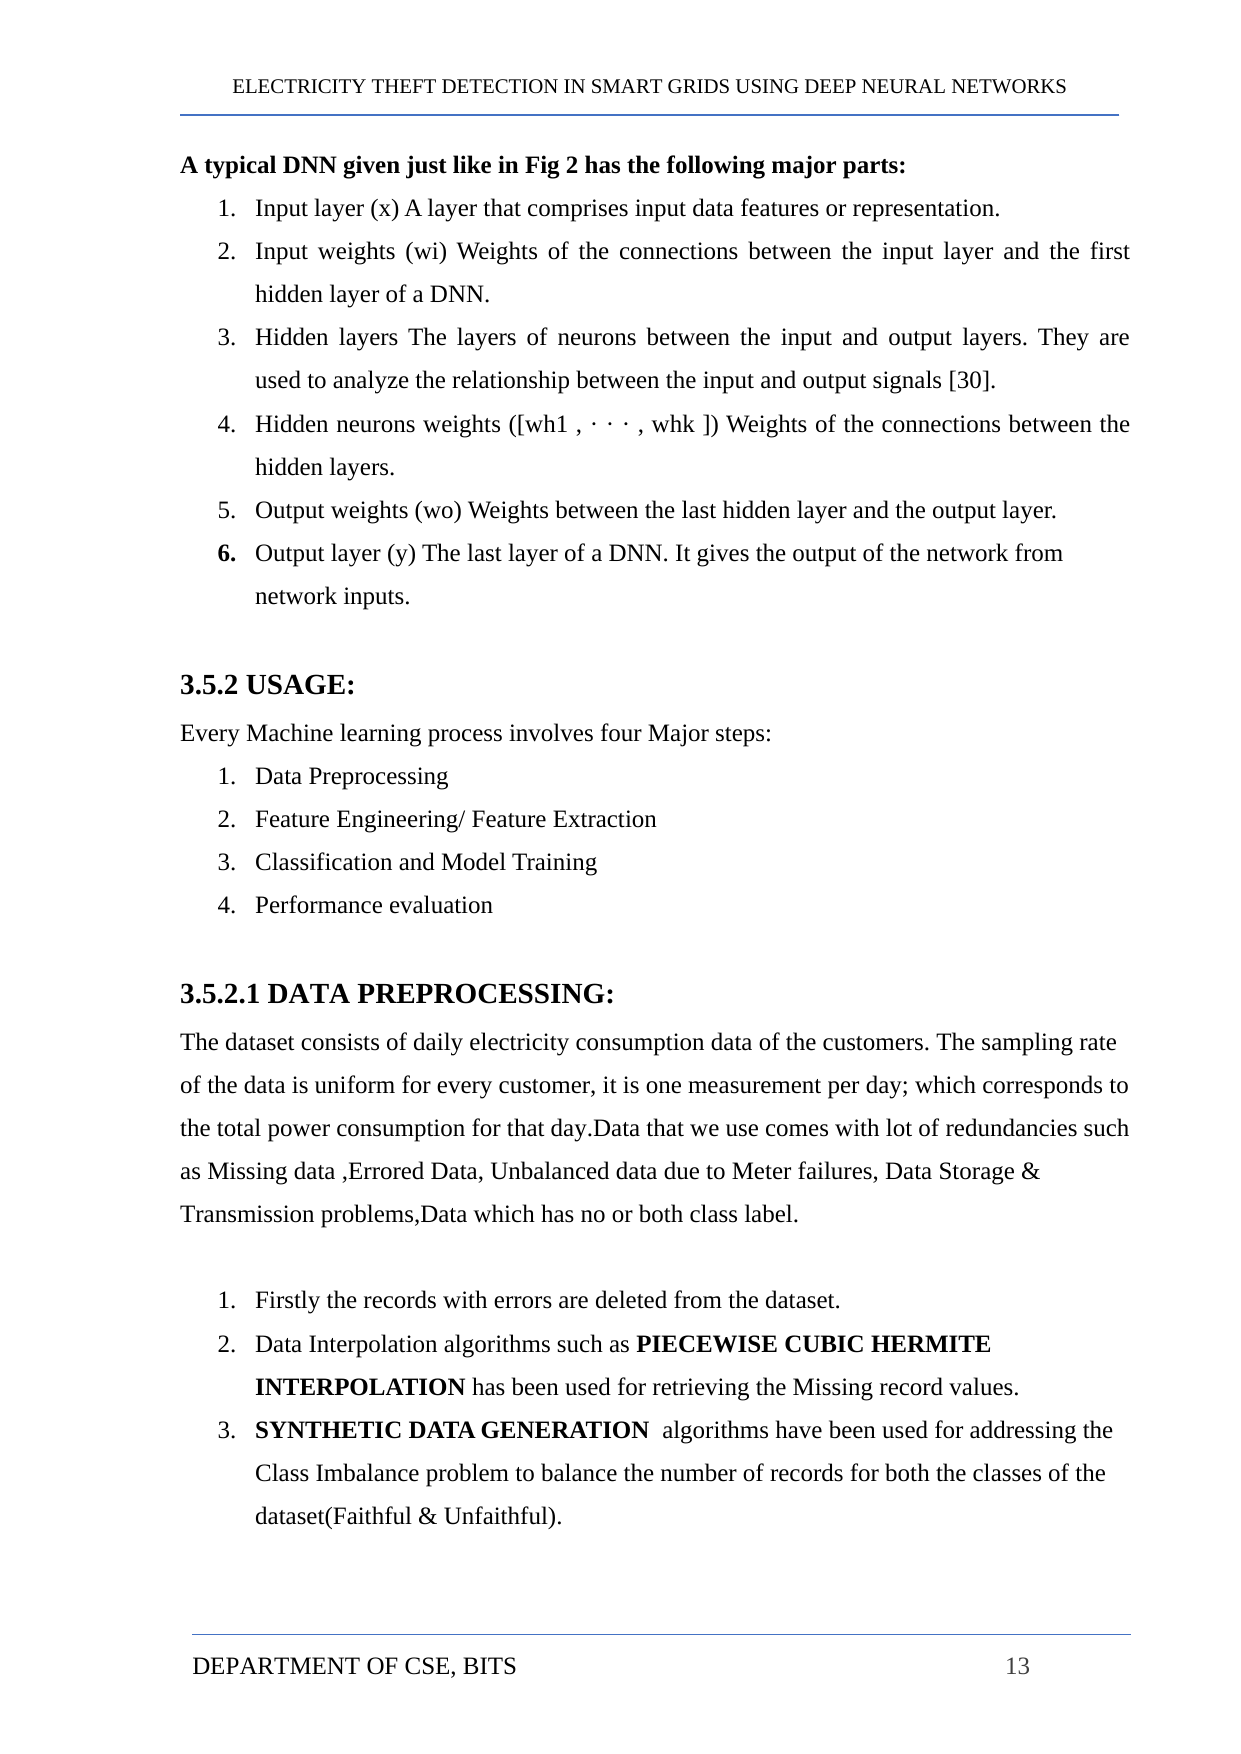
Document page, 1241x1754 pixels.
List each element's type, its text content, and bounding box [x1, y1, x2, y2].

list Data Interpolation algorithms such as PIECEWISE CUBIC HERMITE INTERPOLATION has been used for retrieving the Missing record values. [217, 1329, 1131, 1401]
list SYNTHETIC DATA GENERATION algorithms have been used for addressing the Class Imbalance problem to balance the number of records for both the classes of the dataset(Faithful & Unfaithful). [217, 1415, 1131, 1530]
list Input weights (wi) Weights of the connections between the input layer and the first hidden layer of a DNN. [217, 236, 1131, 308]
list Input layer (x) A layer that comprises input data features or representation. [217, 193, 1131, 222]
text A typical DNN given just like in Fig 2 has the following major parts: [180, 150, 1131, 179]
list Hidden neurons weights ([wh1 , · · · , whk ]) Weights of the connections between the hidden layers. [217, 409, 1131, 481]
text 3.5.2.1 DATA PREPROCESSING: [180, 977, 1131, 1010]
text The dataset consists of daily electricity consumption data of the customers. The sampling rate of the data is uniform for every customer, it is one measurement per day; which corresponds to the total power consumption for that day.Data that we use comes with lot of redundancies such as Missing data ,Errored Data, Unbalanced data due to Meter failures, Data Storage & Transmission problems,Data which has no or both class label. [180, 1027, 1131, 1228]
text Every Machine learning process involves four Major steps: [180, 718, 1131, 747]
list Data Preprocessing [217, 761, 1131, 790]
list Performance evaluation [217, 890, 1131, 919]
text 3.5.2 USAGE: [180, 667, 1131, 701]
list Output weights (wo) Weights between the last hidden layer and the output layer. [217, 495, 1131, 524]
list Output layer (y) The last layer of a DNN. It gives the output of the network from network inputs. [217, 538, 1131, 610]
list Feature Engineering/ Feature Extraction [217, 804, 1131, 833]
list Classification and Model Training [217, 847, 1131, 876]
list Hidden layers The layers of neurons between the input and output layers. They are used to analyze the relationship between the input and output signals [30]. [217, 322, 1131, 394]
list Firstly the records with errors are deleted from the dataset. [217, 1286, 1131, 1314]
